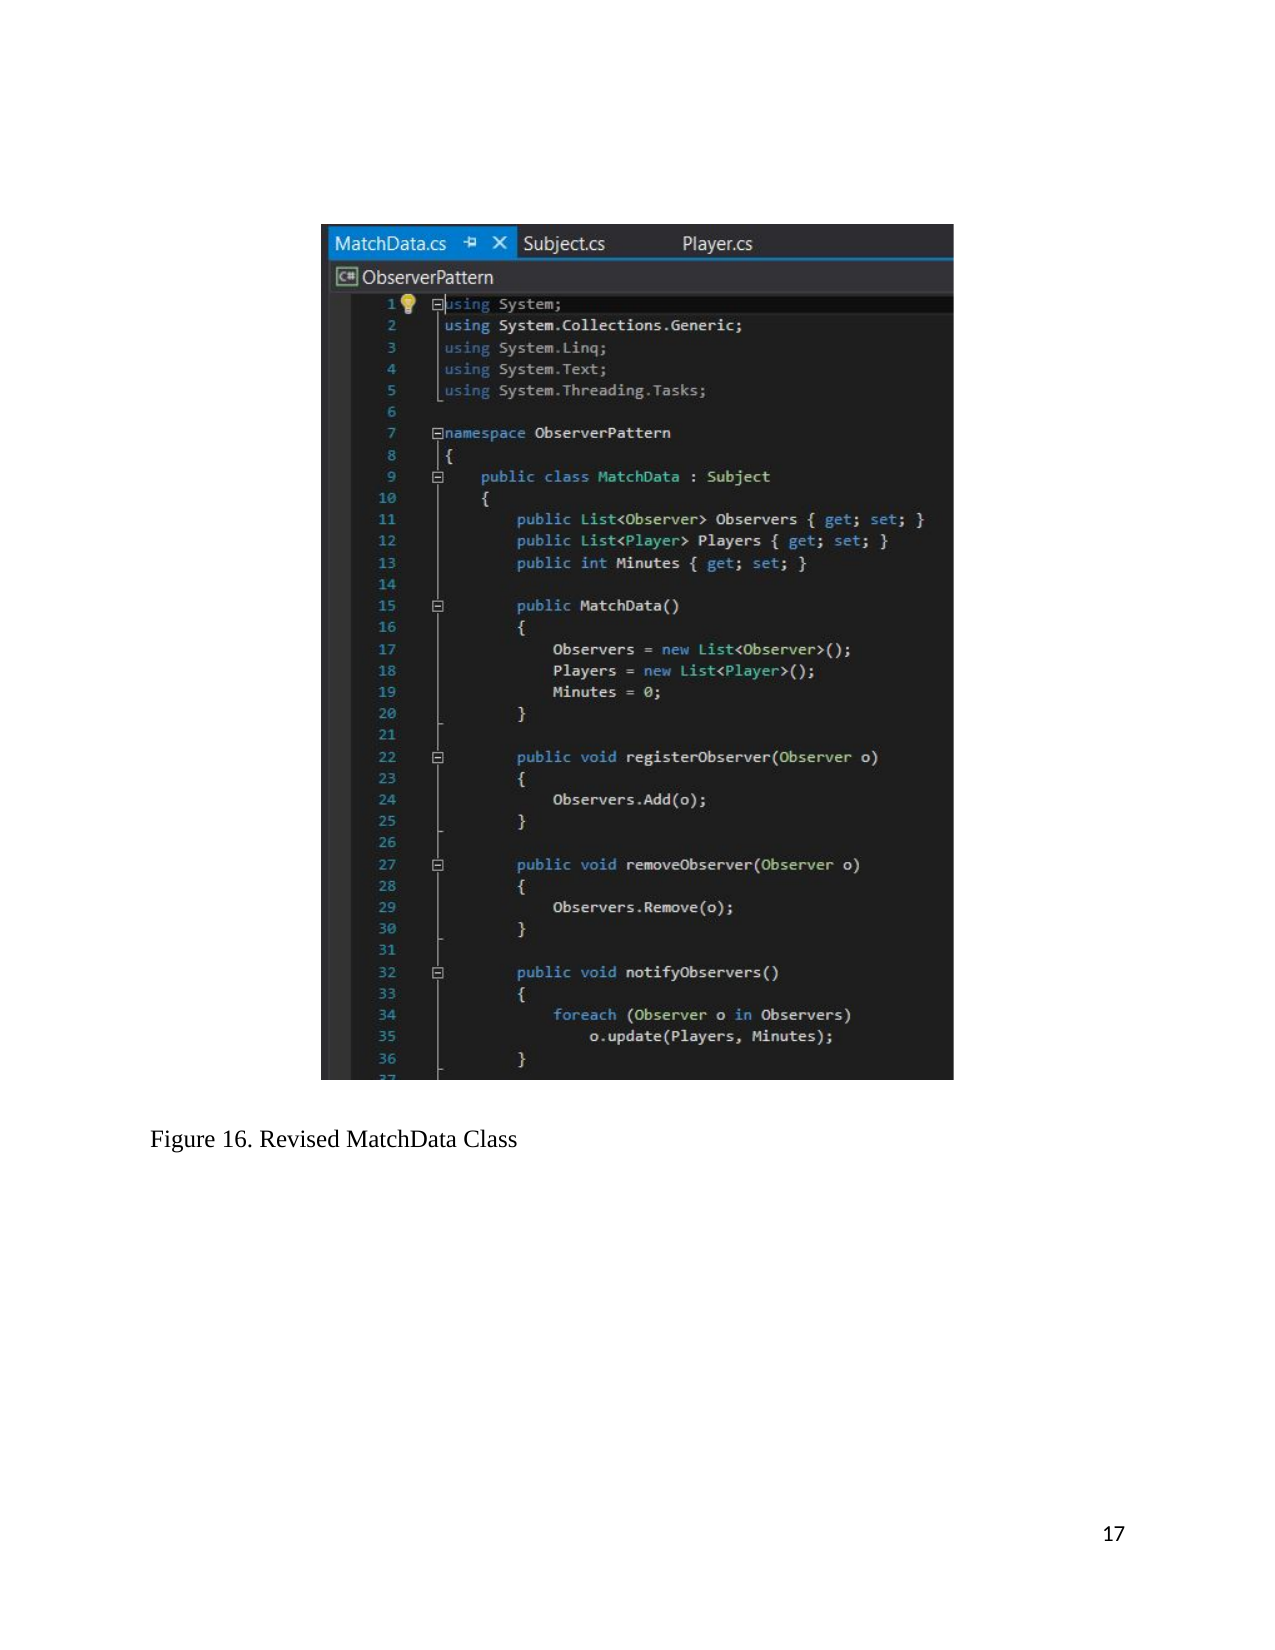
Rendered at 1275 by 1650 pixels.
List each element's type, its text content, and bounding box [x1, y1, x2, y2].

picture [321, 224, 954, 1080]
text Figure 16. Revised MatchData Class [150, 1124, 1125, 1153]
